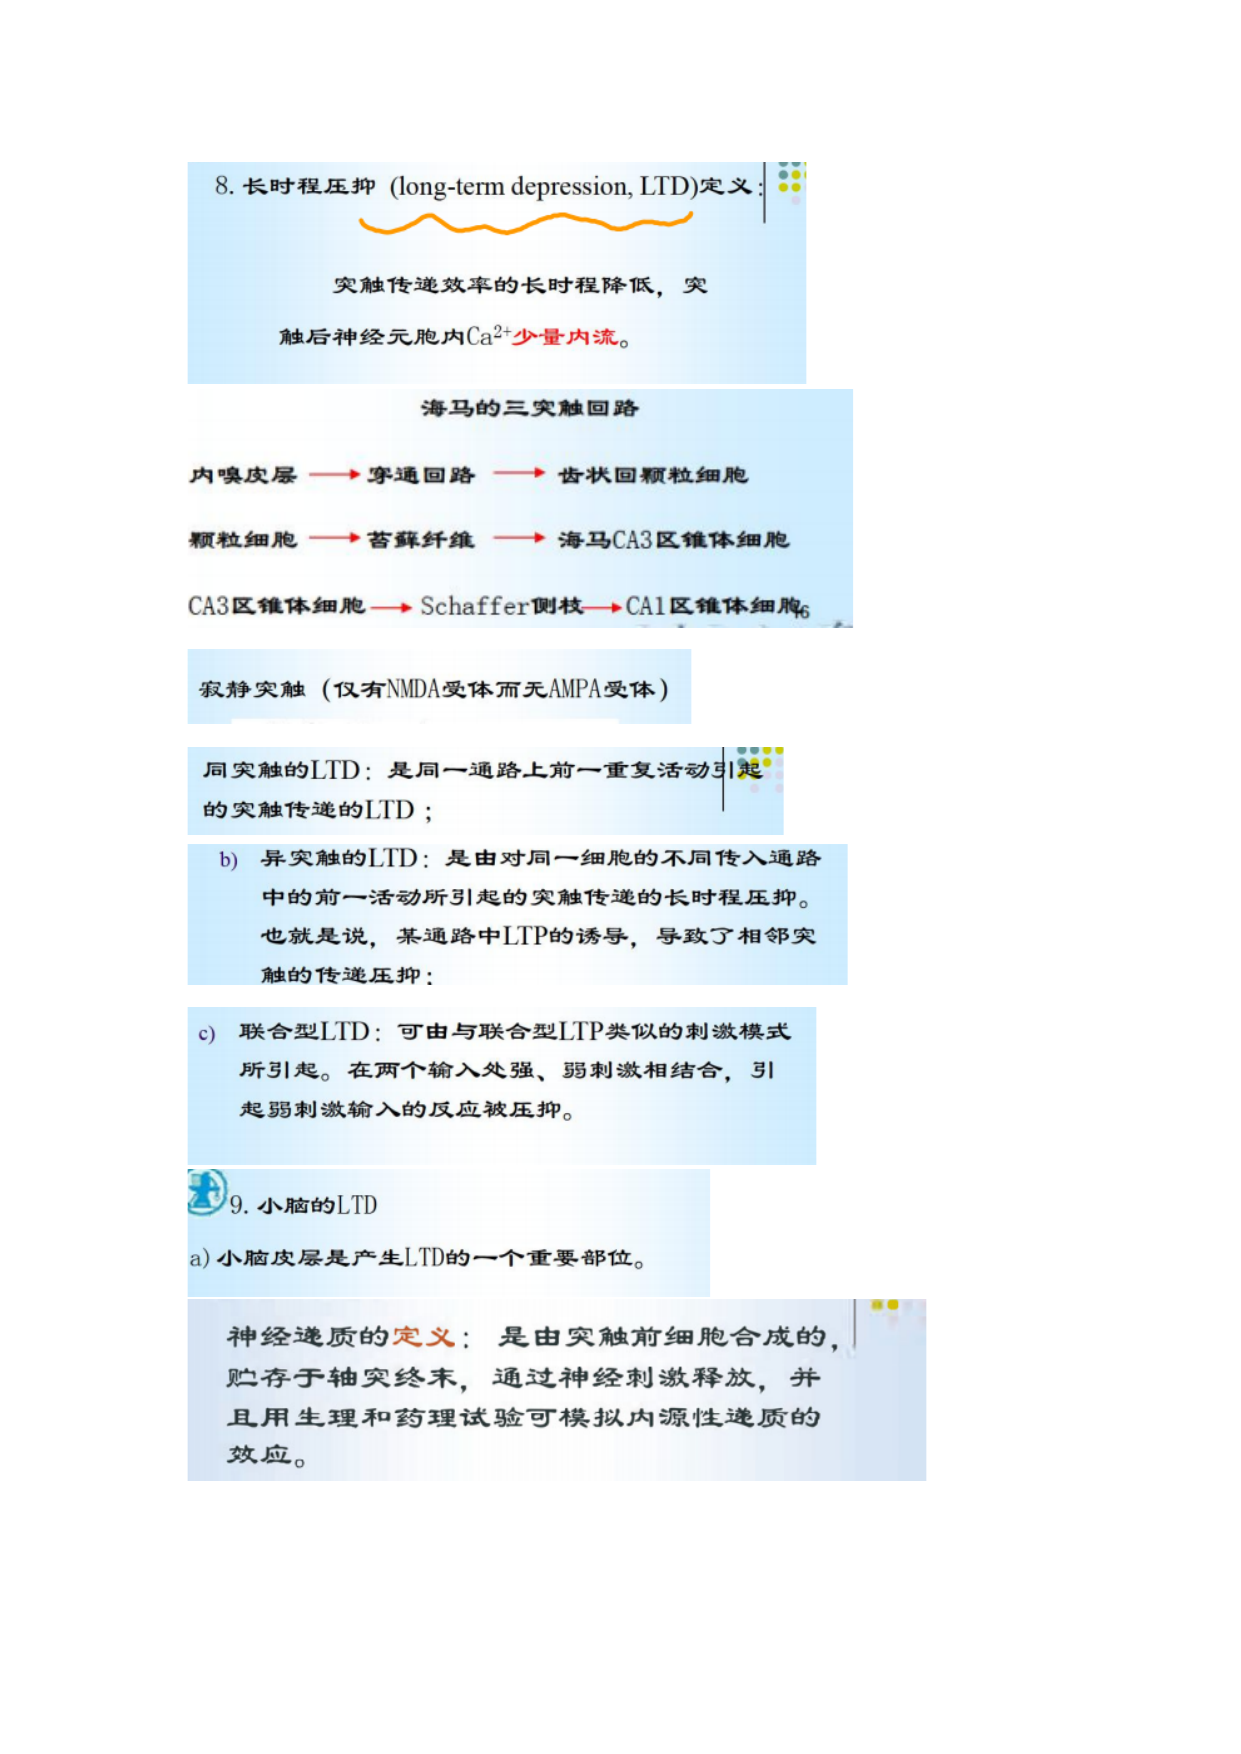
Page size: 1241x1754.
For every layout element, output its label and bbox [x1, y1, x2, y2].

picture [187, 747, 784, 835]
picture [187, 1299, 927, 1481]
picture [187, 162, 807, 384]
picture [187, 1007, 817, 1165]
picture [187, 389, 854, 628]
picture [187, 1169, 711, 1297]
picture [187, 844, 848, 985]
picture [187, 649, 692, 724]
